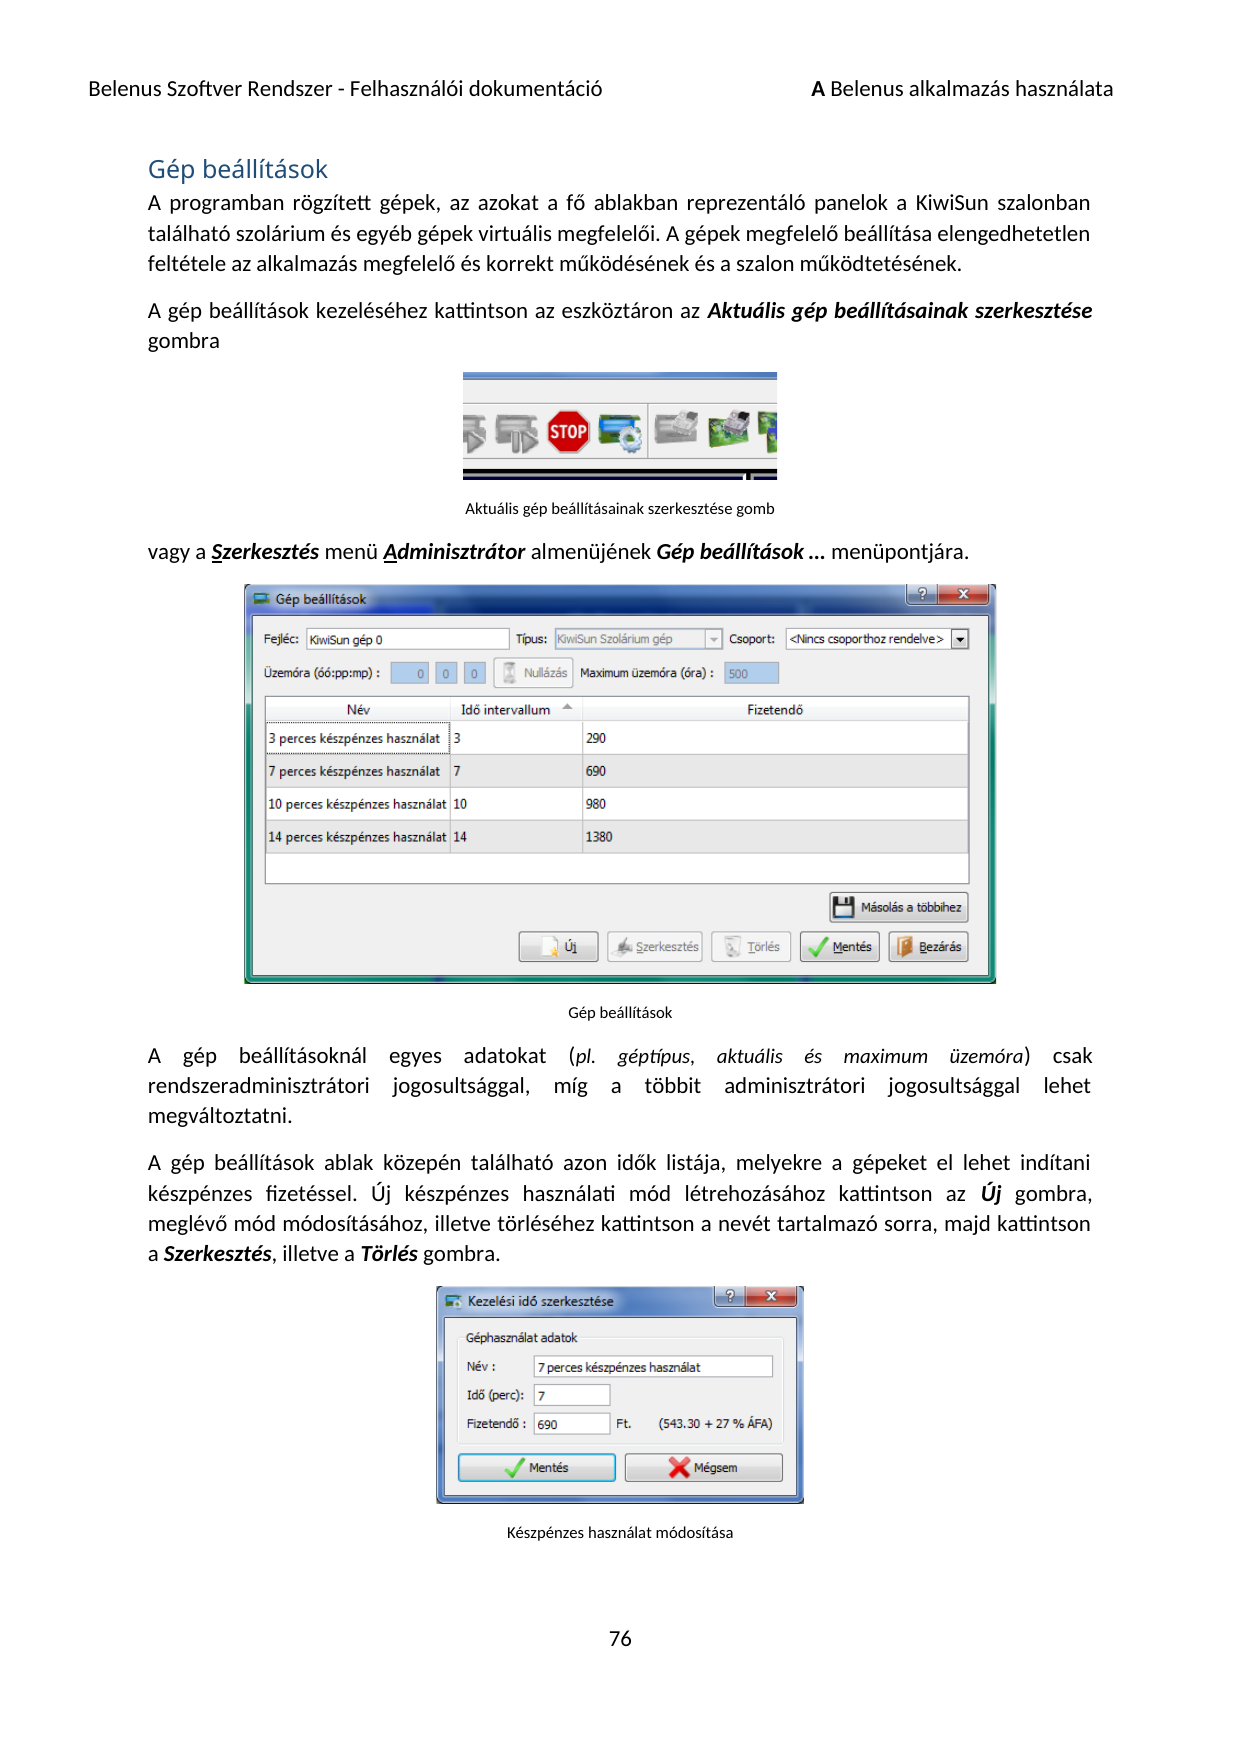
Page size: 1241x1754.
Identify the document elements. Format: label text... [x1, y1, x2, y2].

text Aktuális gép beállításainak szerkesztése gomb [148, 499, 1093, 519]
text A gép beállítások ablak közepén található azon idők listája, melyekre a gépeket el lehet indítani készpénzes fizetéssel. Új készpénzes használati mód létrehozásához kattintson az Új gombra, meglévő mód módosításához, illetve törléséhez kattintson a nevét tartalmazó sorra, majd kattintson a Szerkesztés, illetve a Törlés gombra. [148, 1148, 1093, 1267]
picture [463, 372, 778, 480]
text Készpénzes használat módosítása [148, 1523, 1093, 1543]
text A gép beállításoknál egyes adatokat (pl. géptípus, aktuális és maximum üzemóra) csak rendszeradminisztrátori jogosultsággal, míg a többit adminisztrátori jogosultsággal lehet megváltoztatni. [148, 1041, 1093, 1130]
text A gép beállítások kezeléséhez kattintson az eszköztáron az Aktuális gép beállításainak szerkesztése gombra [148, 296, 1093, 354]
picture [244, 584, 997, 984]
text A programban rögzített gépek, az azokat a fő ablakban reprezentáló panelok a KiwiSun szalonban található szolárium és egyéb gépek virtuális megfelelői. A gépek megfelelő beállítása elengedhetetlen feltétele az alkalmazás megfelelő és korrekt működésének és a szalon működtetésének. [148, 188, 1093, 277]
picture [436, 1286, 804, 1504]
text Gép beállítások [148, 1003, 1093, 1023]
subtitle Gép beállítások [148, 152, 1093, 186]
text vagy a Szerkesztés menü Adminisztrátor almenüjének Gép beállítások … menüpontjára. [148, 537, 1093, 565]
